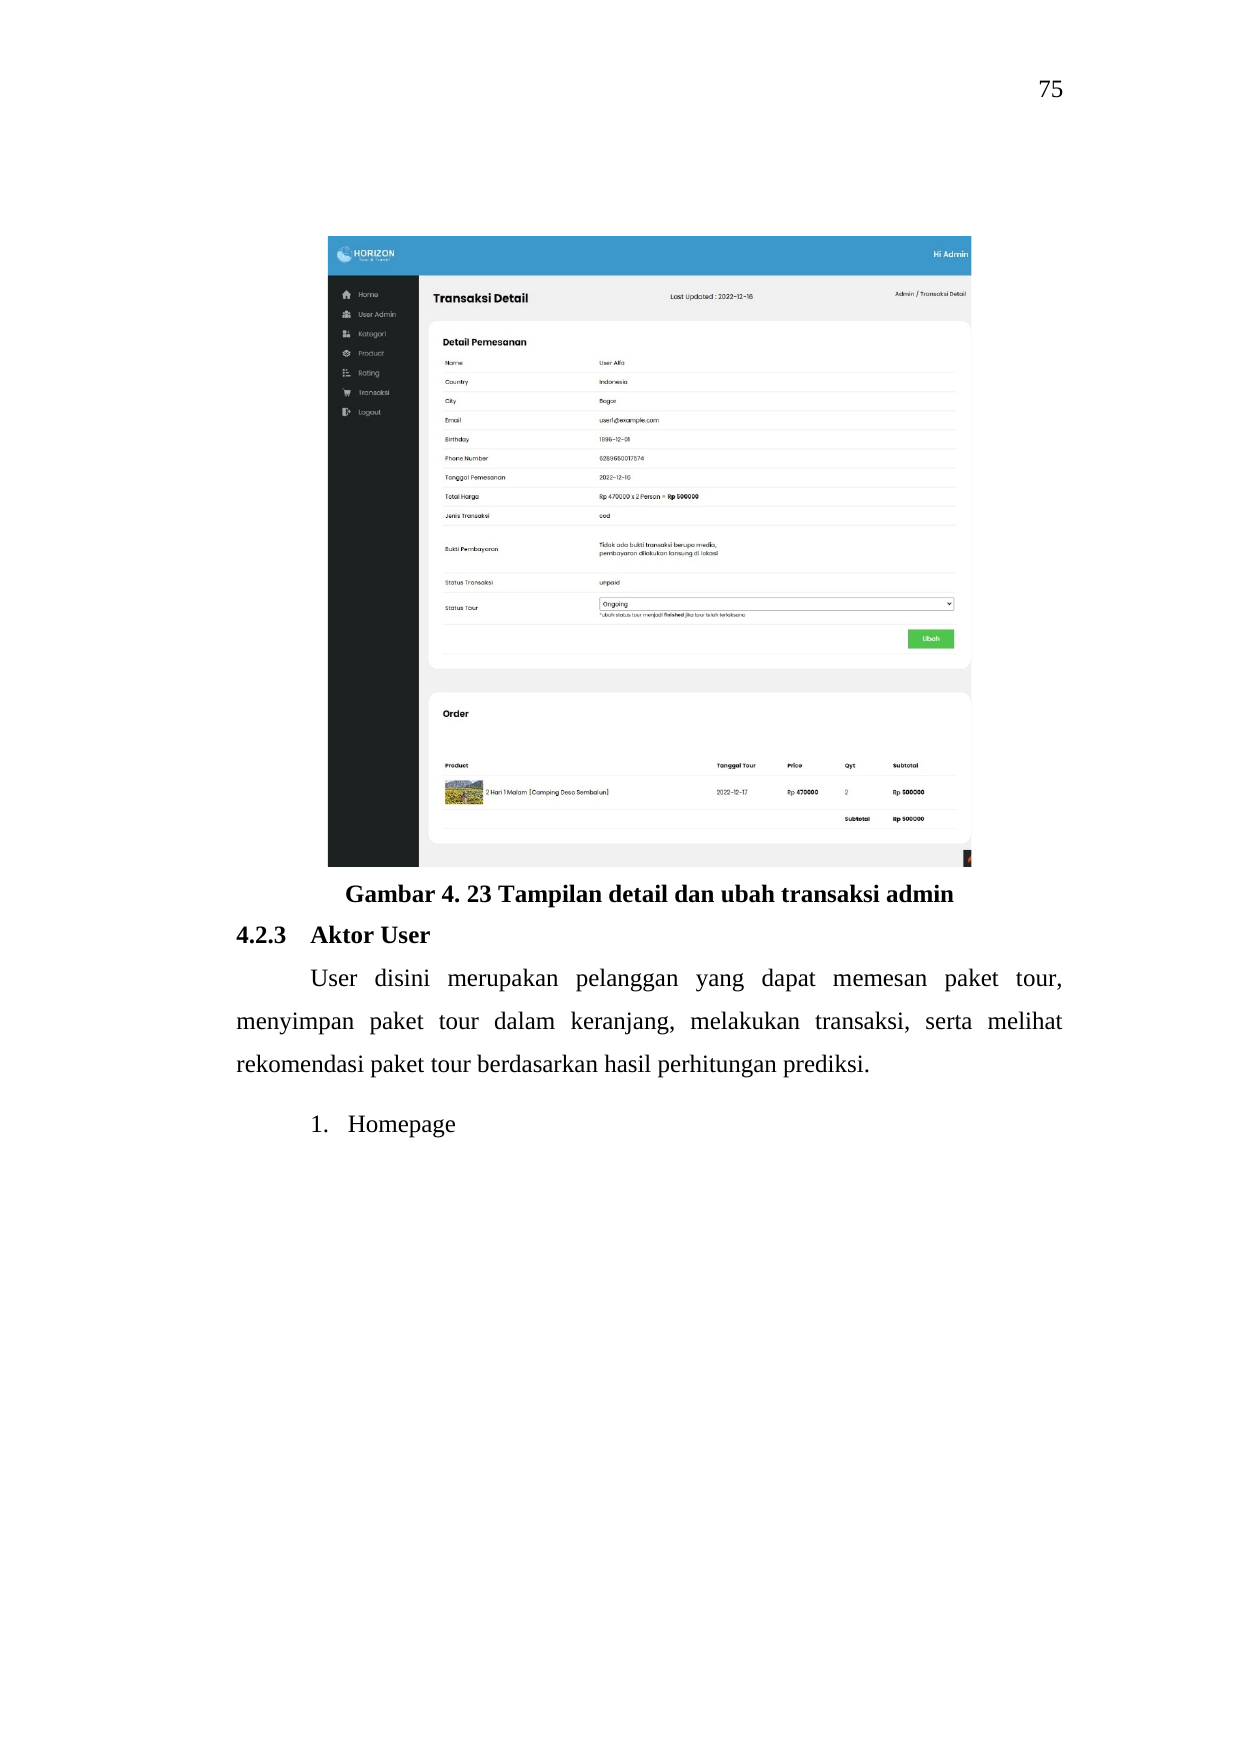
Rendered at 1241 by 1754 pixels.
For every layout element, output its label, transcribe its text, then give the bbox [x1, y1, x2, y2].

subtitle Aktor User [236, 920, 1063, 949]
picture [327, 236, 972, 867]
list Homepage [310, 1109, 1063, 1138]
text User disini merupakan pelanggan yang dapat memesan paket tour, menyimpan paket tour dalam keranjang, melakukan transaksi, serta melihat rekomendasi paket tour berdasarkan hasil perhitungan prediksi. [236, 963, 1063, 1078]
